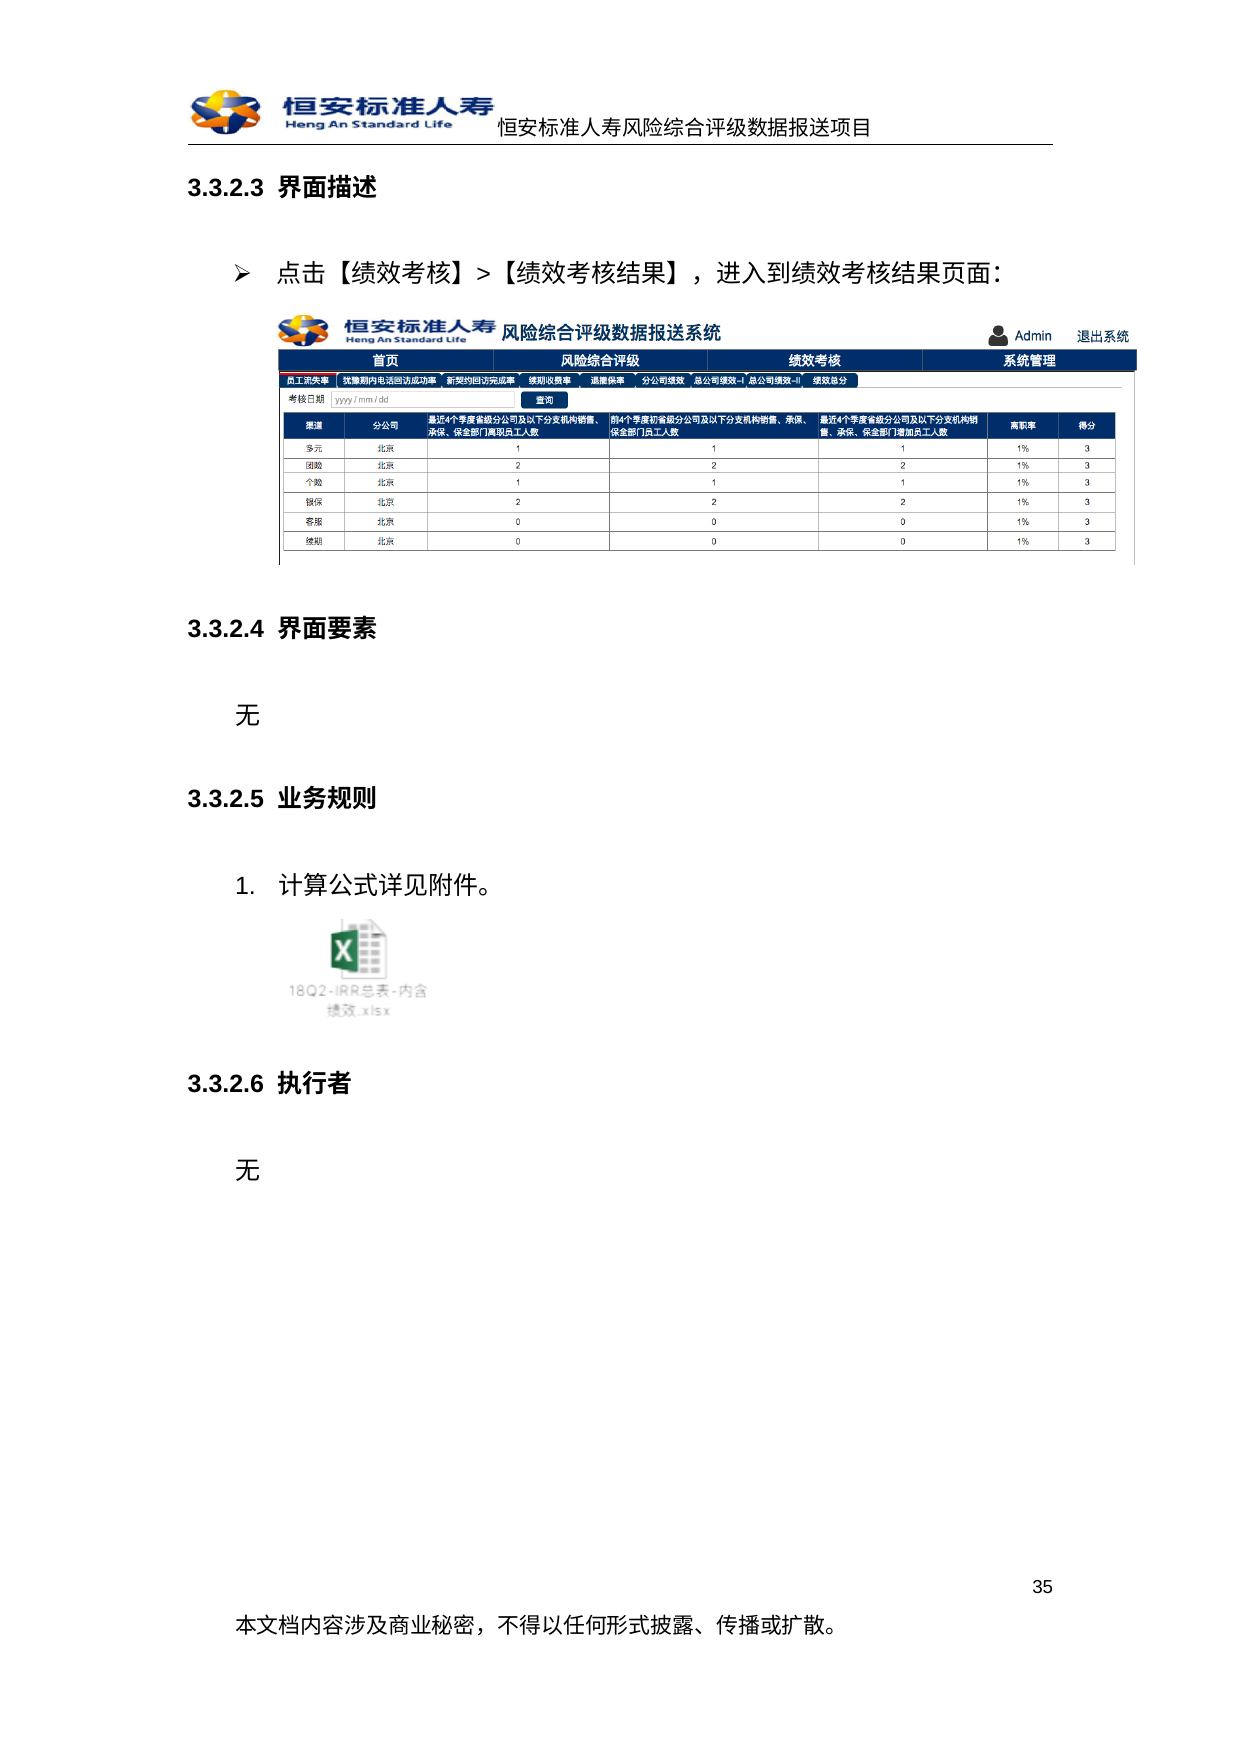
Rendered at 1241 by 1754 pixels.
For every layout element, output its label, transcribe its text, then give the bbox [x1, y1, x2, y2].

text 无 [187, 695, 1053, 731]
subtitle 执行者 [187, 1064, 1053, 1100]
subtitle 界面描述 [187, 167, 1053, 203]
picture [276, 308, 1142, 565]
subtitle 界面要素 [187, 608, 1053, 645]
picture [187, 88, 497, 136]
text 无 [187, 1150, 1053, 1187]
list 计算公式详见附件。 [235, 865, 1053, 902]
list 点击【绩效考核】>【绩效考核结果】，进入到绩效考核结果页面： [232, 254, 1053, 290]
subtitle 业务规则 [187, 779, 1053, 815]
